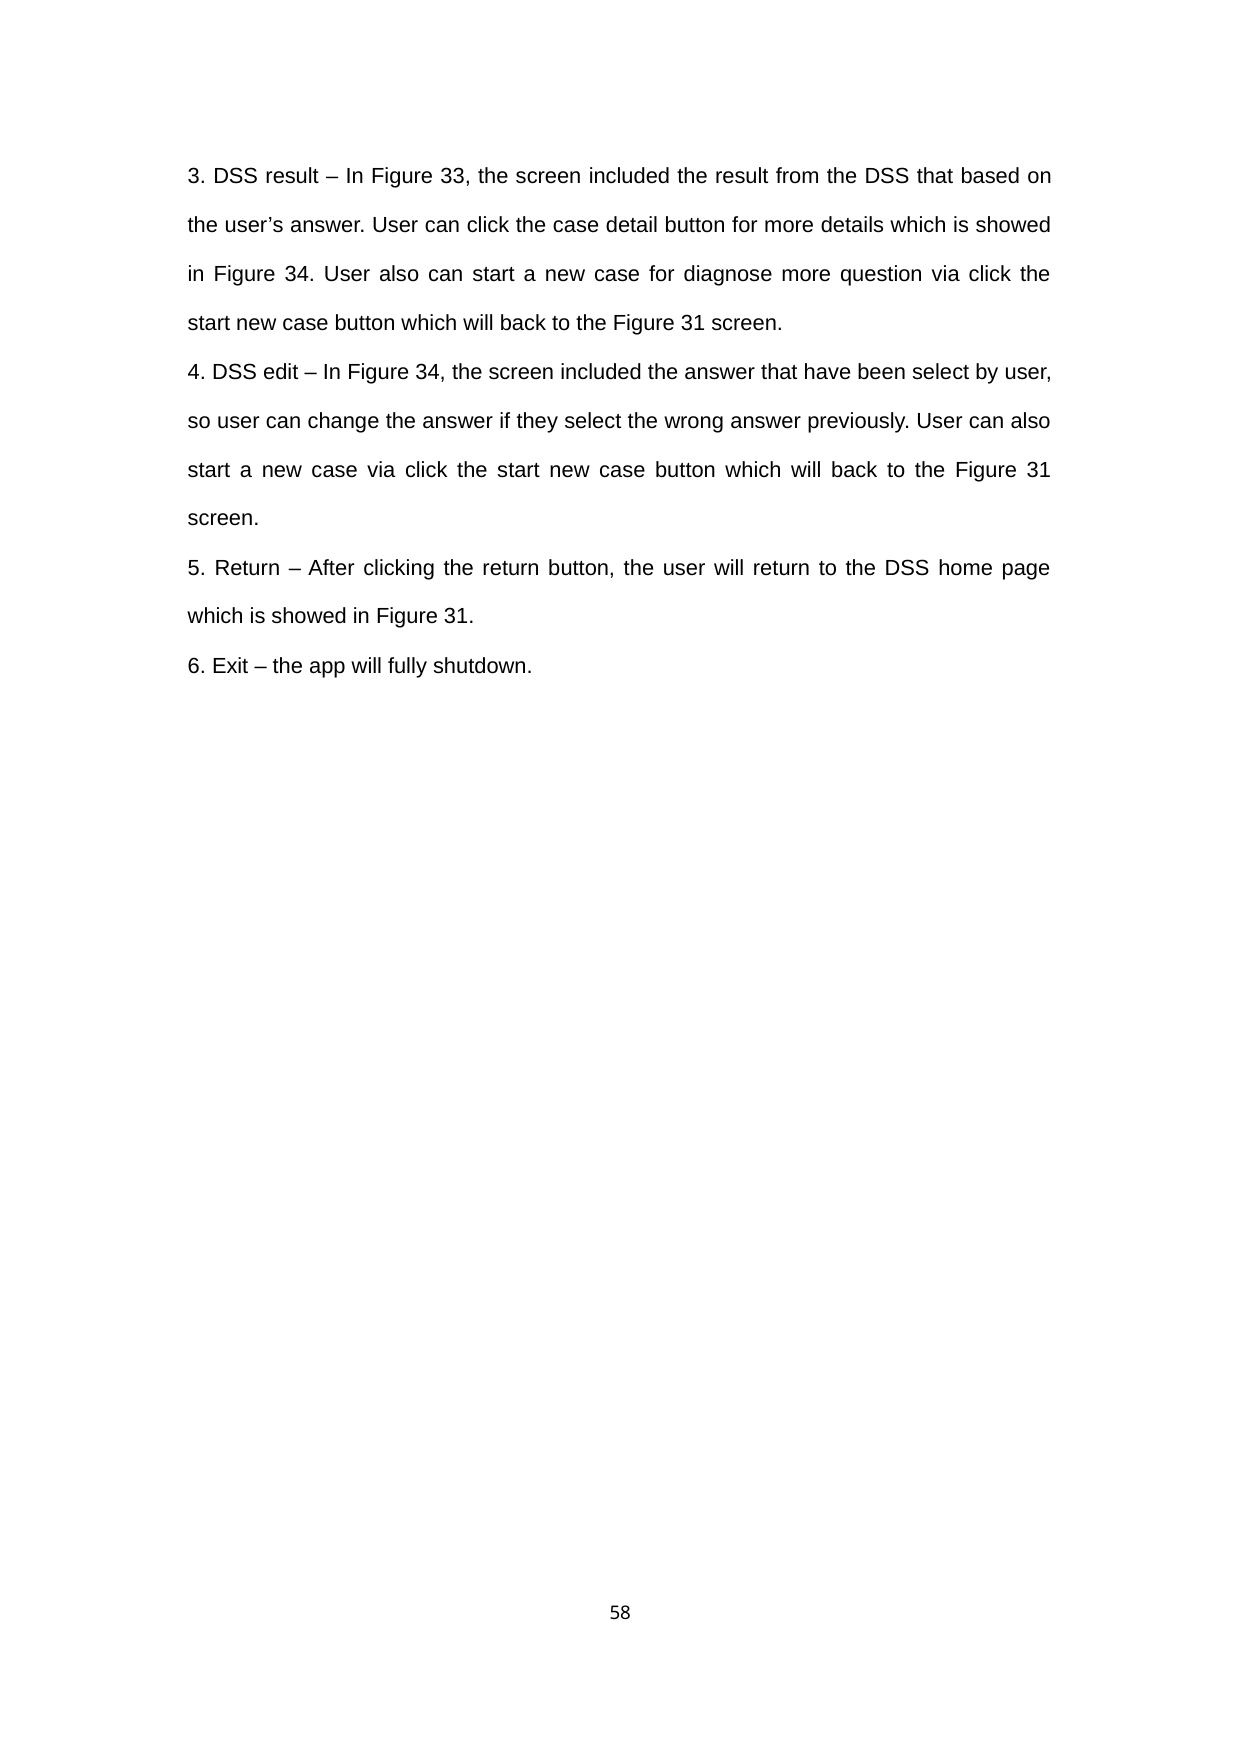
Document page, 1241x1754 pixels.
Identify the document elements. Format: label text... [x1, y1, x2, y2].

text 6. Exit – the app will fully shutdown. [187, 649, 1053, 681]
text 4. DSS edit – In Figure 34, the screen included the answer that have been select by user, so user can change the answer if they select the wrong answer previously. User can also start a new case via click the start new case button which will back to the Figure 31 screen. [187, 355, 1053, 534]
text 5. Return – After clicking the return button, the user will return to the DSS home page which is showed in Figure 31. [187, 551, 1053, 632]
text 3. DSS result – In Figure 33, the screen included the result from the DSS that based on the user’s answer. User can click the case detail button for more details which is showed in Figure 34. User also can start a new case for diagnose more question via click the start new case button which will back to the Figure 31 screen. [187, 160, 1053, 338]
